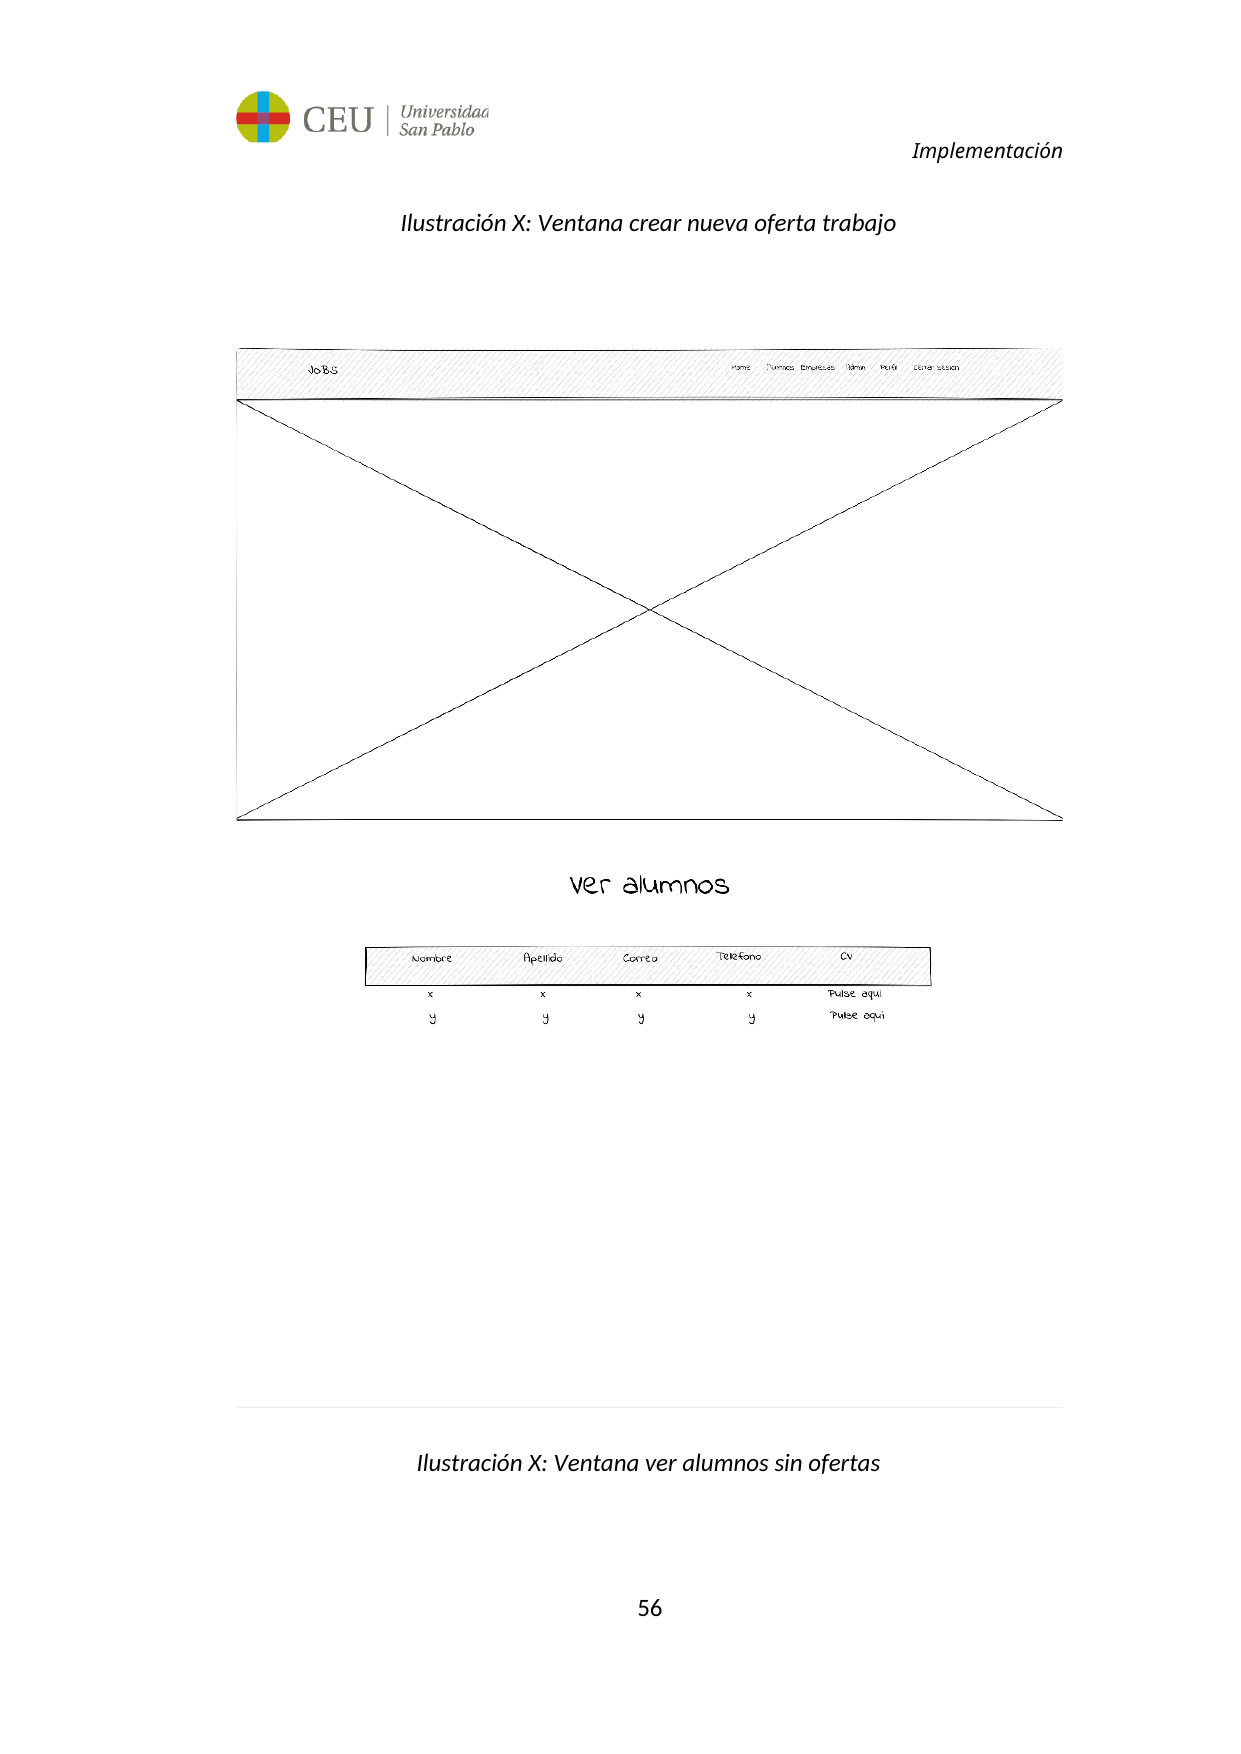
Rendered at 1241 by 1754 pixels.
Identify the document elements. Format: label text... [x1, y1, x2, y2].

picture [236, 348, 1063, 1408]
picture [235, 89, 489, 143]
text Ilustración X: Ventana ver alumnos sin ofertas [236, 1447, 1063, 1478]
text Ilustración X: Ventana crear nueva oferta trabajo [236, 207, 1063, 237]
